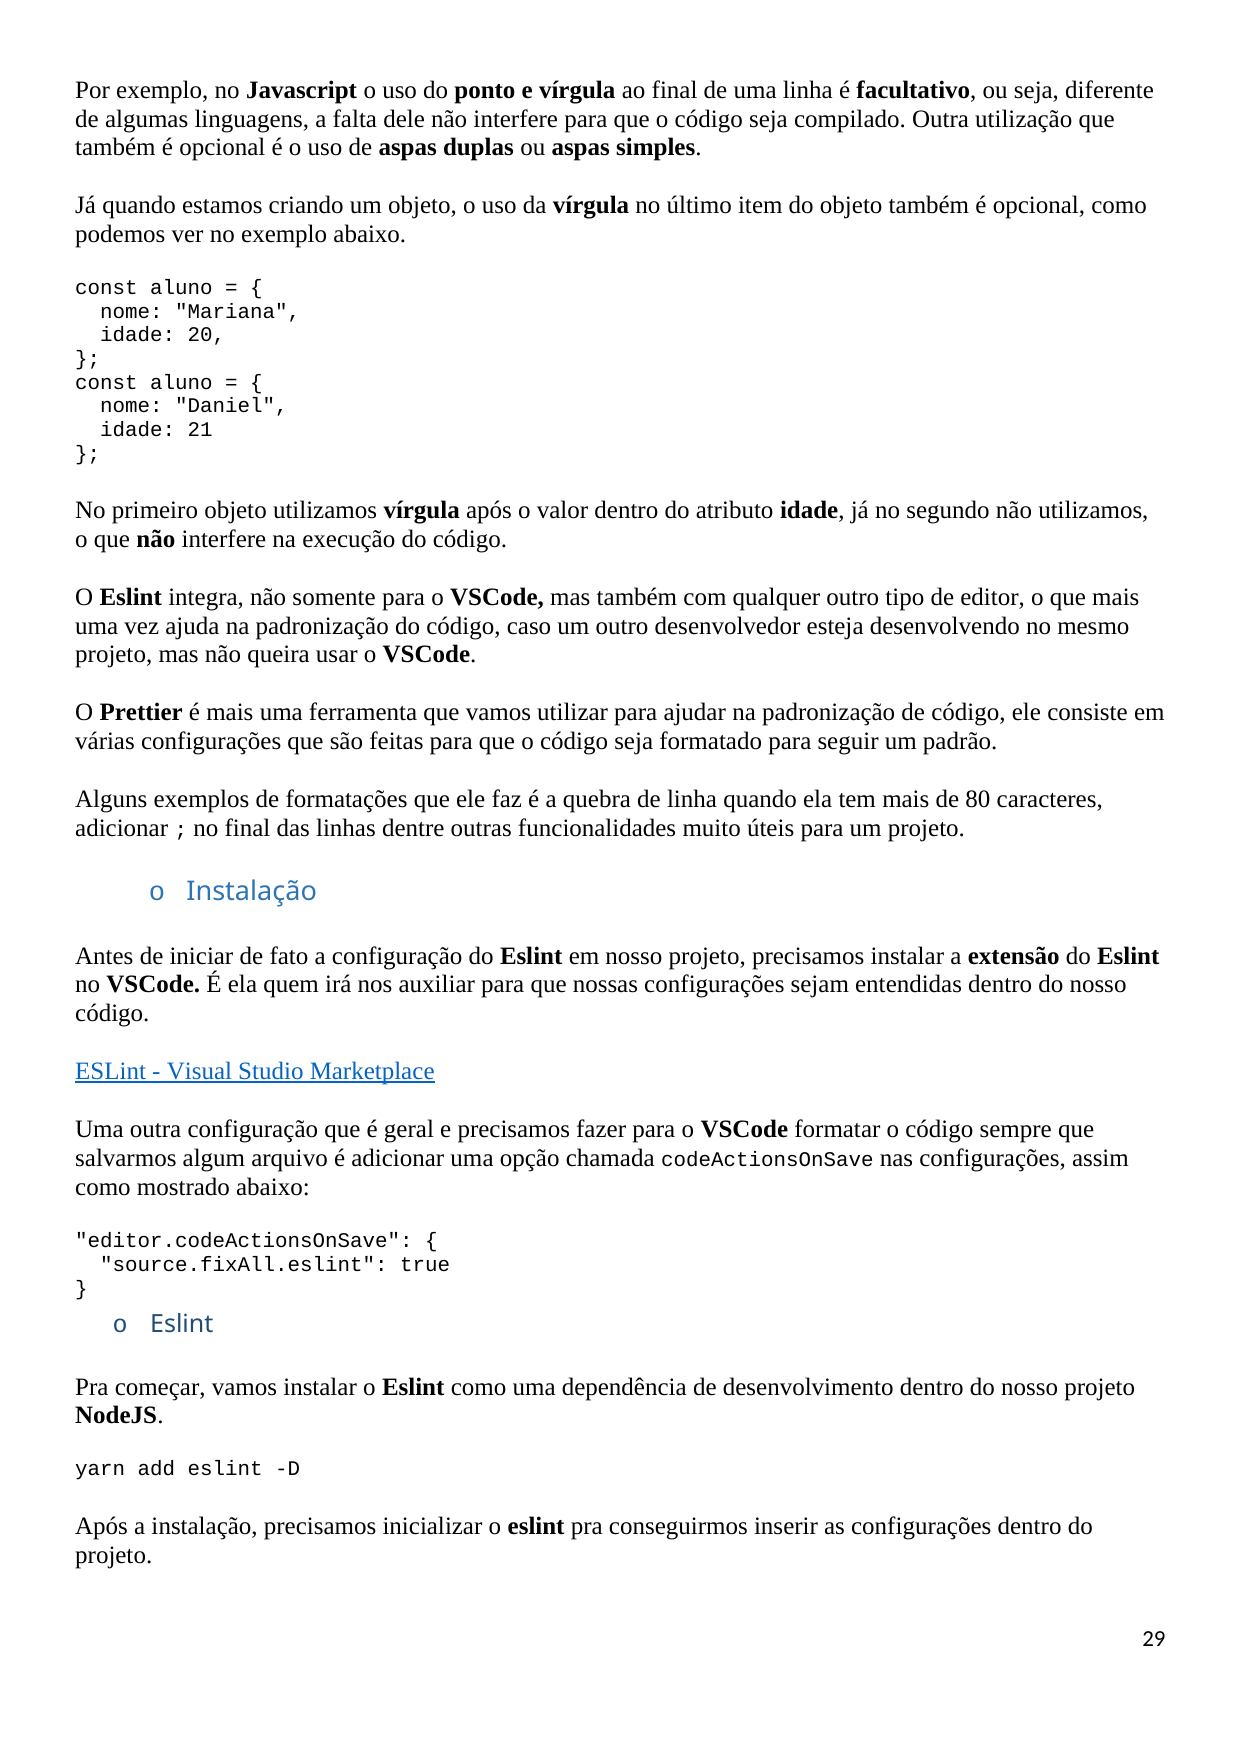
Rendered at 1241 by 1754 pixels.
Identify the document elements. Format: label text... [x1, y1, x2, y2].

text Antes de iniciar de fato a configuração do Eslint em nosso projeto, precisamos instalar a extensão do Eslint no VSCode. É ela quem irá nos auxiliar para que nossas configurações sejam entendidas dentro do nosso código. [75, 941, 1165, 1027]
text ESLint - Visual Studio Marketplace [75, 1056, 1165, 1085]
subtitle Instalação [149, 872, 1165, 909]
text nome: "Mariana", [75, 301, 1165, 324]
text "source.fixAll.eslint": true [75, 1254, 1165, 1278]
text }; [75, 348, 1165, 372]
text "editor.codeActionsOnSave": { [75, 1230, 1165, 1254]
text nome: "Daniel", [75, 395, 1165, 419]
text Alguns exemplos de formatações que ele faz é a quebra de linha quando ela tem mais de 80 caracteres, adicionar ; no final das linhas dentre outras funcionalidades muito úteis para um projeto. [75, 784, 1165, 842]
text No primeiro objeto utilizamos vírgula após o valor dentro do atributo idade, já no segundo não utilizamos, o que não interfere na execução do código. [75, 495, 1165, 553]
text }; [75, 443, 1165, 466]
text O Prettier é mais uma ferramenta que vamos utilizar para ajudar na padronização de código, ele consiste em várias configurações que são feitas para que o código seja formatado para seguir um padrão. [75, 697, 1165, 755]
text Já quando estamos criando um objeto, o uso da vírgula no último item do objeto também é opcional, como podemos ver no exemplo abaixo. [75, 190, 1165, 248]
text Por exemplo, no Javascript o uso do ponto e vírgula ao final de uma linha é facultativo, ou seja, diferente de algumas linguagens, a falta dele não interfere para que o código seja compilado. Outra utilização que também é opcional é o uso de aspas duplas ou aspas simples. [75, 75, 1165, 161]
text idade: 21 [75, 419, 1165, 443]
text Após a instalação, precisamos inicializar o eslint pra conseguirmos inserir as configurações dentro do projeto. [75, 1511, 1165, 1569]
text O Eslint integra, não somente para o VSCode, mas também com qualquer outro tipo de editor, o que mais uma vez ajuda na padronização do código, caso um outro desenvolvedor esteja desenvolvendo no mesmo projeto, mas não queira usar o VSCode. [75, 582, 1165, 668]
text const aluno = { [75, 277, 1165, 301]
text idade: 20, [75, 324, 1165, 348]
text yarn add eslint -D [75, 1458, 1165, 1482]
text } [75, 1278, 1165, 1301]
subtitle Eslint [112, 1306, 1165, 1340]
text Pra começar, vamos instalar o Eslint como uma dependência de desenvolvimento dentro do nosso projeto NodeJS. [75, 1372, 1165, 1429]
text Uma outra configuração que é geral e precisamos fazer para o VSCode formatar o código sempre que salvarmos algum arquivo é adicionar uma opção chamada codeActionsOnSave nas configurações, assim como mostrado abaixo: [75, 1114, 1165, 1201]
text const aluno = { [75, 372, 1165, 395]
